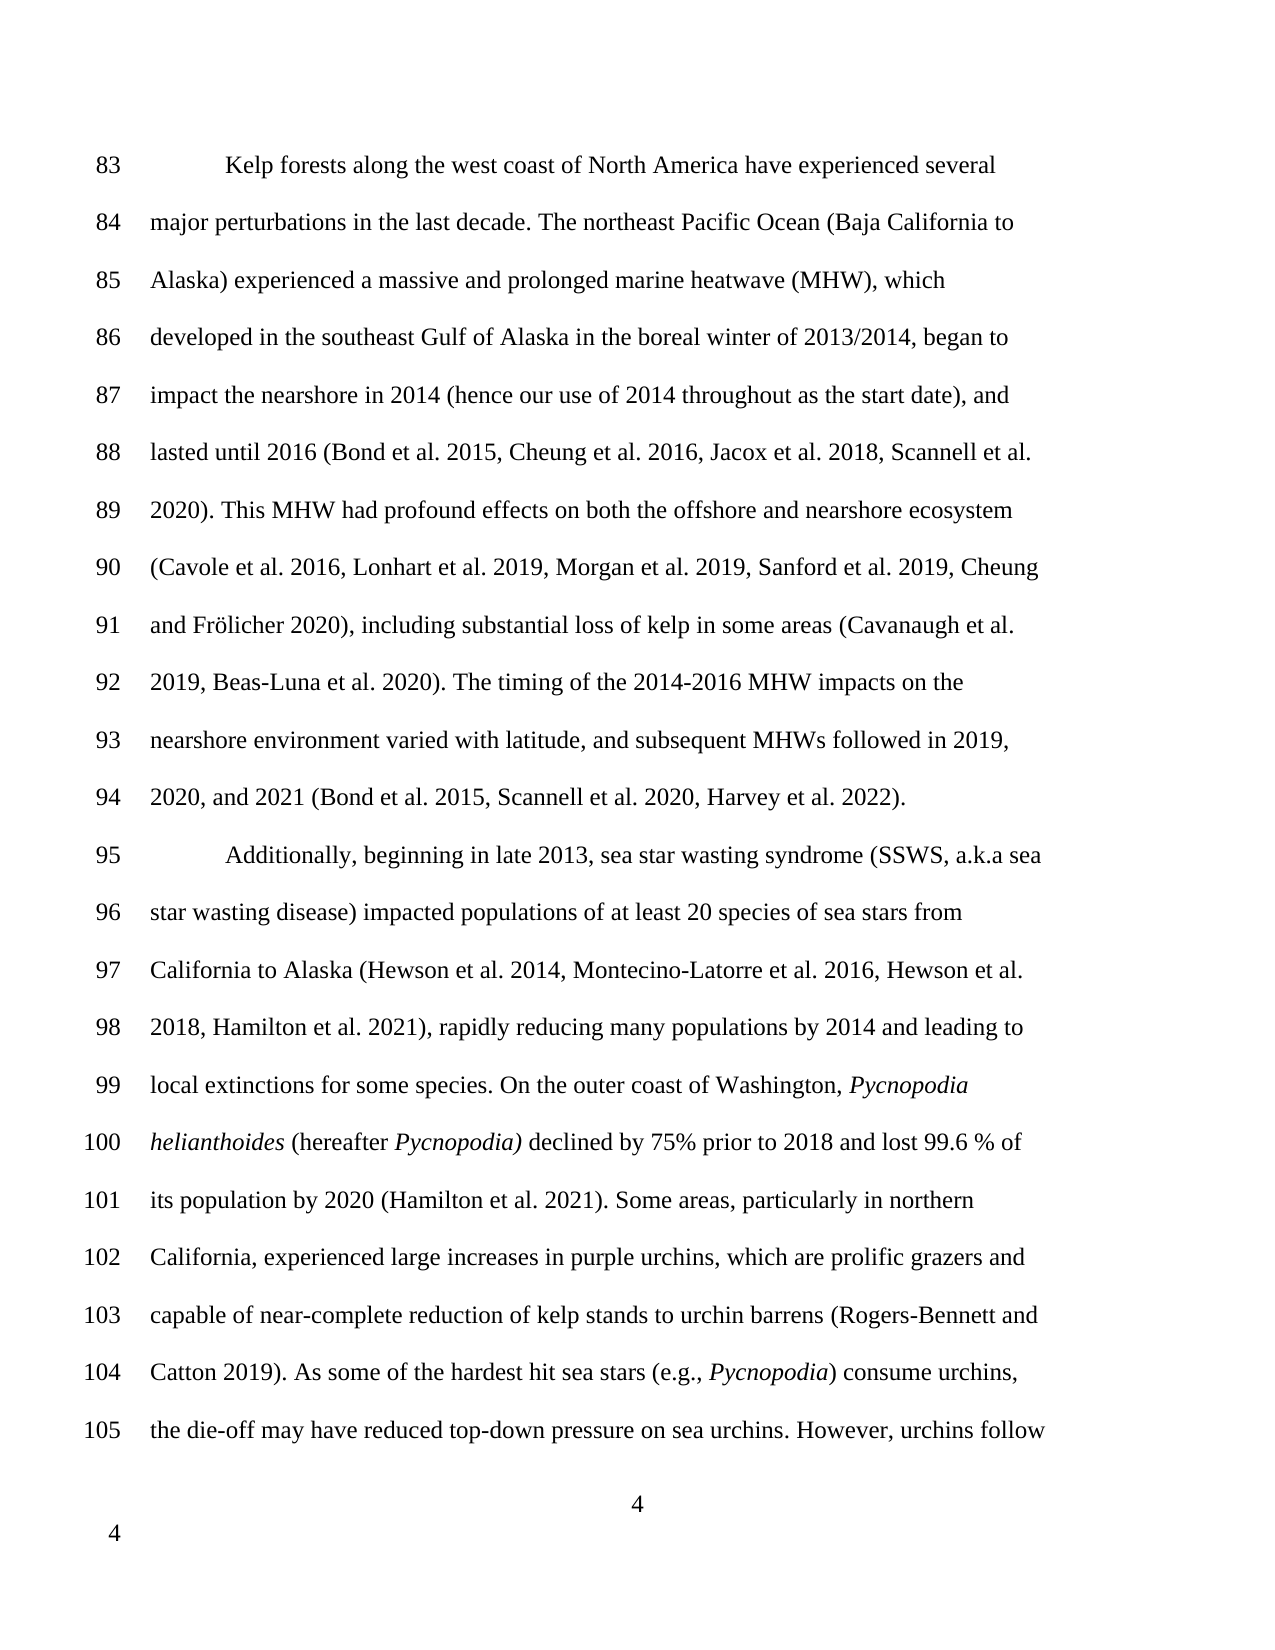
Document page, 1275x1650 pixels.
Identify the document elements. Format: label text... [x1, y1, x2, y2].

text Kelp forests along the west coast of North America have experienced several major perturbations in the last decade. The northeast Pacific Ocean (Baja California to Alaska) experienced a massive and prolonged marine heatwave (MHW), which developed in the southeast Gulf of Alaska in the boreal winter of 2013/2014, began to impact the nearshore in 2014 (hence our use of 2014 throughout as the start date), and lasted until 2016 (Bond et al. 2015, Cheung et al. 2016, Jacox et al. 2018, Scannell et al. 2020). This MHW had profound effects on both the offshore and nearshore ecosystem (Cavole et al. 2016, Lonhart et al. 2019, Morgan et al. 2019, Sanford et al. 2019, Cheung and Frölicher 2020), including substantial loss of kelp in some areas (Cavanaugh et al. 2019, Beas-Luna et al. 2020). The timing of the 2014-2016 MHW impacts on the nearshore environment varied with latitude, and subsequent MHWs followed in 2019, 2020, and 2021 (Bond et al. 2015, Scannell et al. 2020, Harvey et al. 2022). [150, 150, 1050, 811]
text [150, 840, 1050, 1444]
